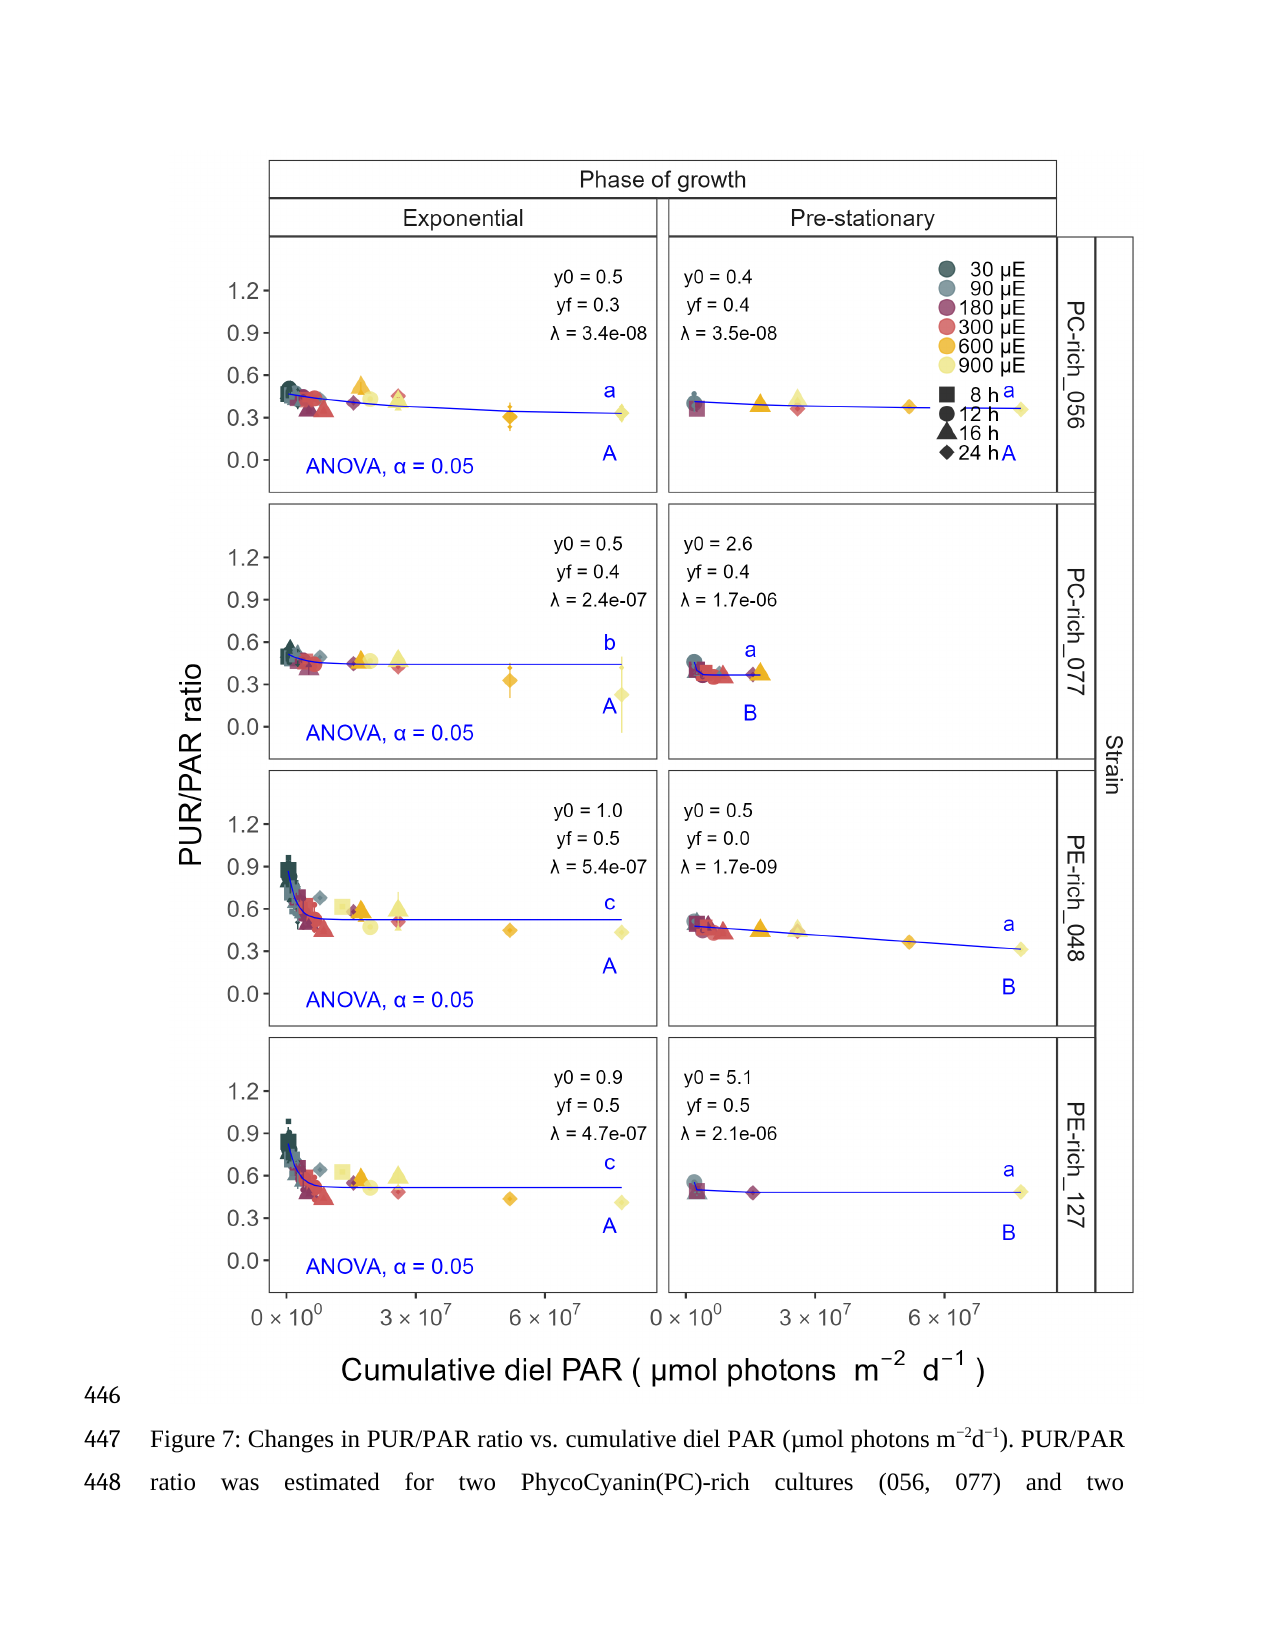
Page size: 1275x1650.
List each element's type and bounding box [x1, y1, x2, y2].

text [150, 1424, 1125, 1496]
picture [168, 150, 1144, 1404]
